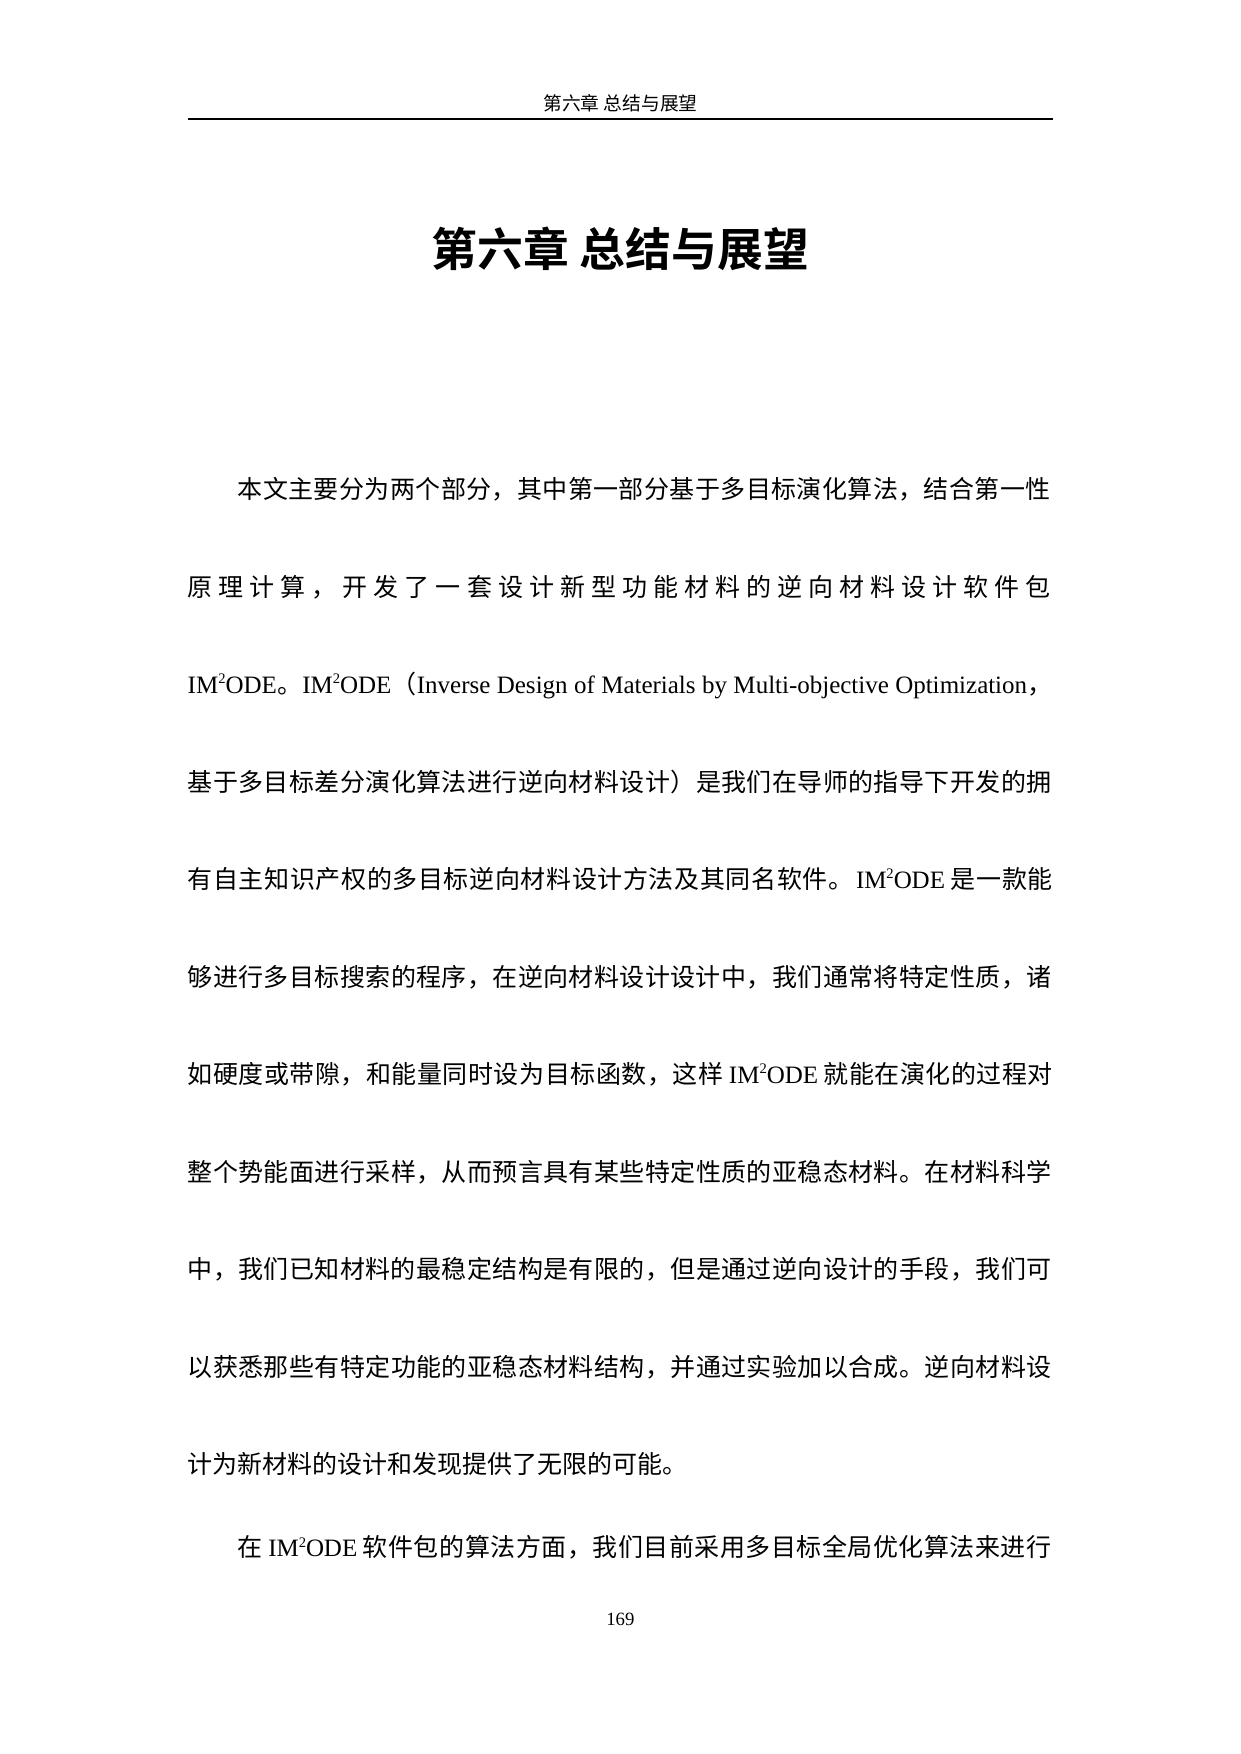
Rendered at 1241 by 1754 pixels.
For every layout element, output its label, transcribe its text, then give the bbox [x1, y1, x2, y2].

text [187, 1513, 1053, 1578]
text 本文主要分为两个部分，其中第一部分基于多目标演化算法，结合第一性原理计算，开发了一套设计新型功能材料的逆向材料设计软件包IM2ODE。IM2ODE（Inverse Design of Materials by Multi-objective Optimization，基于多目标差分演化算法进行逆向材料设计）是我们在导师的指导下开发的拥有自主知识产权的多目标逆向材料设计方法及其同名软件。IM2ODE是一款能够进行多目标搜索的程序，在逆向材料设计设计中，我们通常将特定性质，诸如硬度或带隙，和能量同时设为目标函数，这样IM2ODE就能在演化的过程对整个势能面进行采样，从而预言具有某些特定性质的亚稳态材料。在材料科学中，我们已知材料的最稳定结构是有限的，但是通过逆向设计的手段，我们可以获悉那些有特定功能的亚稳态材料结构，并通过实验加以合成。逆向材料设计为新材料的设计和发现提供了无限的可能。 [187, 455, 1053, 1495]
subtitle 第六章 总结与展望 [187, 197, 1053, 295]
